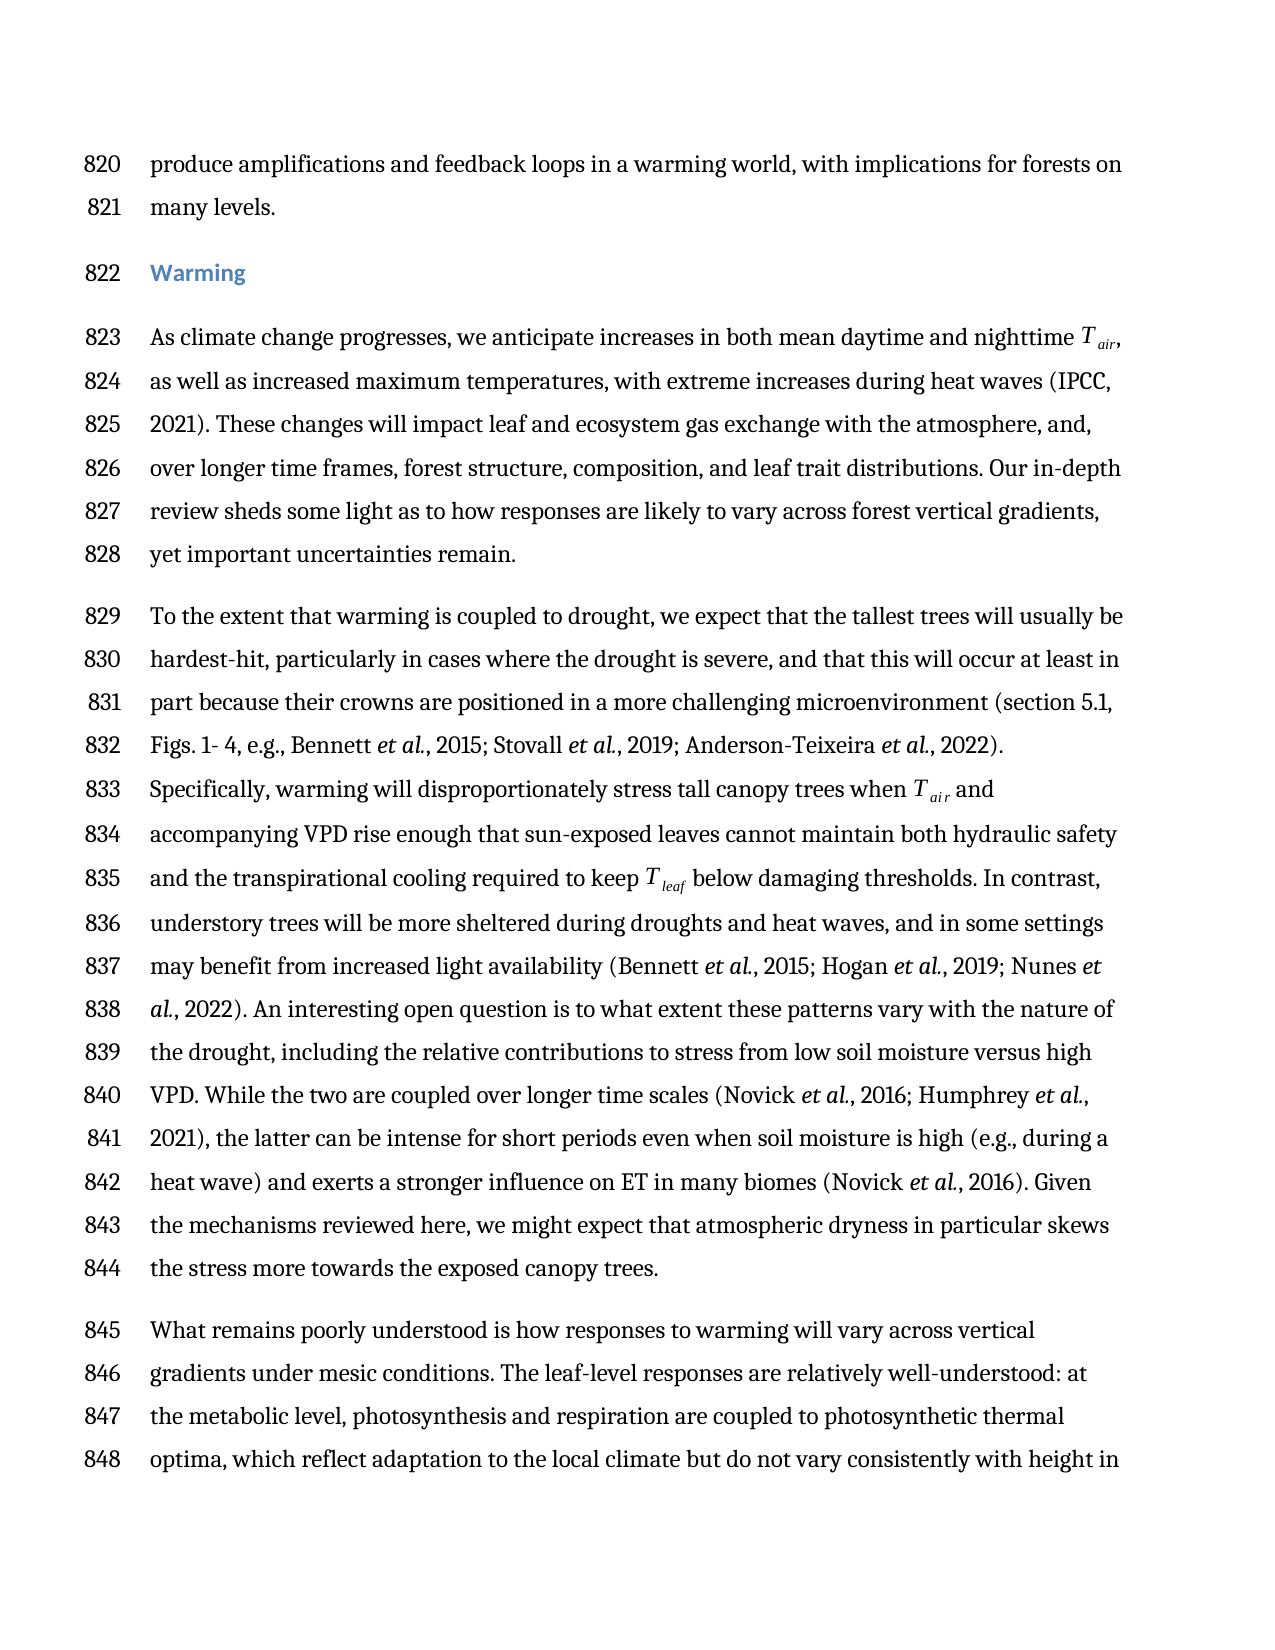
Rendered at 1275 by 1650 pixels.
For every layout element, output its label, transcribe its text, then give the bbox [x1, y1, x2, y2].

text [150, 1316, 1125, 1474]
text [150, 150, 1125, 222]
text To the extent that warming is coupled to drought, we expect that the tallest trees will usually be hardest-hit, particularly in cases where the drought is severe, and that this will occur at least in part because their crowns are positioned in a more challenging microenvironment (section 5.1, Figs. 1- 4, e.g., Bennett et al., 2015; Stovall et al., 2019; Anderson-Teixeira et al., 2022). Specifically, warming will disproportionately stress tall canopy trees when and accompanying VPD rise enough that sun-exposed leaves cannot maintain both hydraulic safety and the transpirational cooling required to keep below damaging thresholds. In contrast, understory trees will be more sheltered during droughts and heat waves, and in some settings may benefit from increased light availability (Bennett et al., 2015; Hogan et al., 2019; Nunes et al., 2022). An interesting open question is to what extent these patterns vary with the nature of the drought, including the relative contributions to stress from low soil moisture versus high VPD. While the two are coupled over longer time scales (Novick et al., 2016; Humphrey et al., 2021), the latter can be intense for short periods even when soil moisture is high (e.g., during a heat wave) and exerts a stronger influence on ET in many biomes (Novick et al., 2016). Given the mechanisms reviewed here, we might expect that atmospheric dryness in particular skews the stress more towards the exposed canopy trees. [150, 602, 1125, 1282]
text As climate change progresses, we anticipate increases in both mean daytime and nighttime , as well as increased maximum temperatures, with extreme increases during heat waves (IPCC, 2021). These changes will impact leaf and ecosystem gas exchange with the atmosphere, and, over longer time frames, forest structure, composition, and leaf trait distributions. Our in-depth review sheds some light as to how responses are likely to vary across forest vertical gradients, yet important uncertainties remain. [150, 322, 1125, 568]
subtitle Warming [150, 257, 1125, 288]
